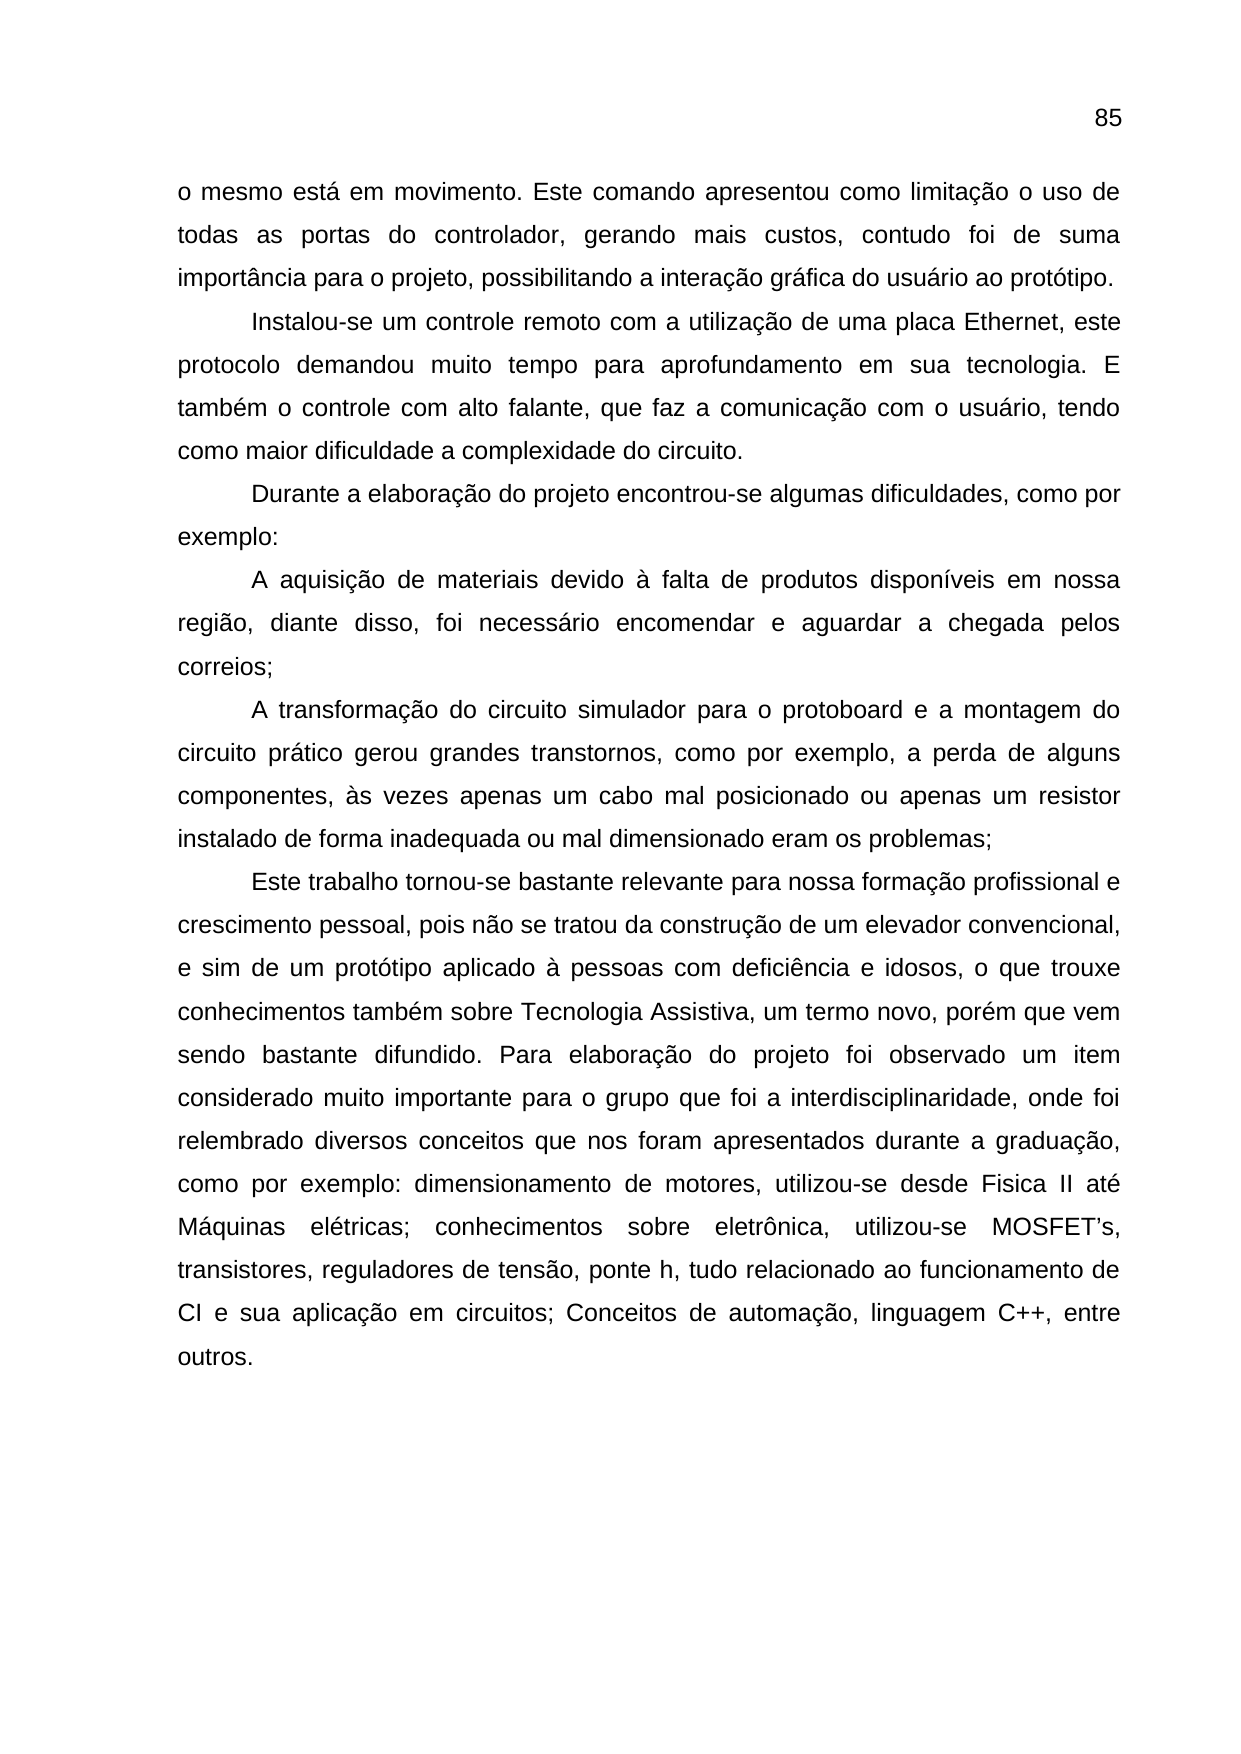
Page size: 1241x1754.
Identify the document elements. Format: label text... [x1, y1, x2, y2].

text A aquisição de materiais devido à falta de produtos disponíveis em nossa região, diante disso, foi necessário encomendar e aguardar a chegada pelos correios; [177, 565, 1122, 680]
text Este trabalho tornou-se bastante relevante para nossa formação profissional e crescimento pessoal, pois não se tratou da construção de um elevador convencional, e sim de um protótipo aplicado à pessoas com deficiência e idosos, o que trouxe conhecimentos também sobre Tecnologia Assistiva, um termo novo, porém que vem sendo bastante difundido. Para elaboração do projeto foi observado um item considerado muito importante para o grupo que foi a interdisciplinaridade, onde foi relembrado diversos conceitos que nos foram apresentados durante a graduação, como por exemplo: dimensionamento de motores, utilizou-se desde Fisica II até Máquinas elétricas; conhecimentos sobre eletrônica, utilizou-se MOSFET’s, transistores, reguladores de tensão, ponte h, tudo relacionado ao funcionamento de CI e sua aplicação em circuitos; Conceitos de automação, linguagem C++, entre outros. [177, 867, 1122, 1370]
text Instalou-se um controle remoto com a utilização de uma placa Ethernet, este protocolo demandou muito tempo para aprofundamento em sua tecnologia. E também o controle com alto falante, que faz a comunicação com o usuário, tendo como maior dificuldade a complexidade do circuito. [177, 307, 1122, 465]
text A transformação do circuito simulador para o protoboard e a montagem do circuito prático gerou grandes transtornos, como por exemplo, a perda de alguns componentes, às vezes apenas um cabo mal posicionado ou apenas um resistor instalado de forma inadequada ou mal dimensionado eram os problemas; [177, 695, 1122, 853]
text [177, 177, 1122, 292]
text Durante a elaboração do projeto encontrou-se algumas dificuldades, como por exemplo: [177, 479, 1122, 551]
